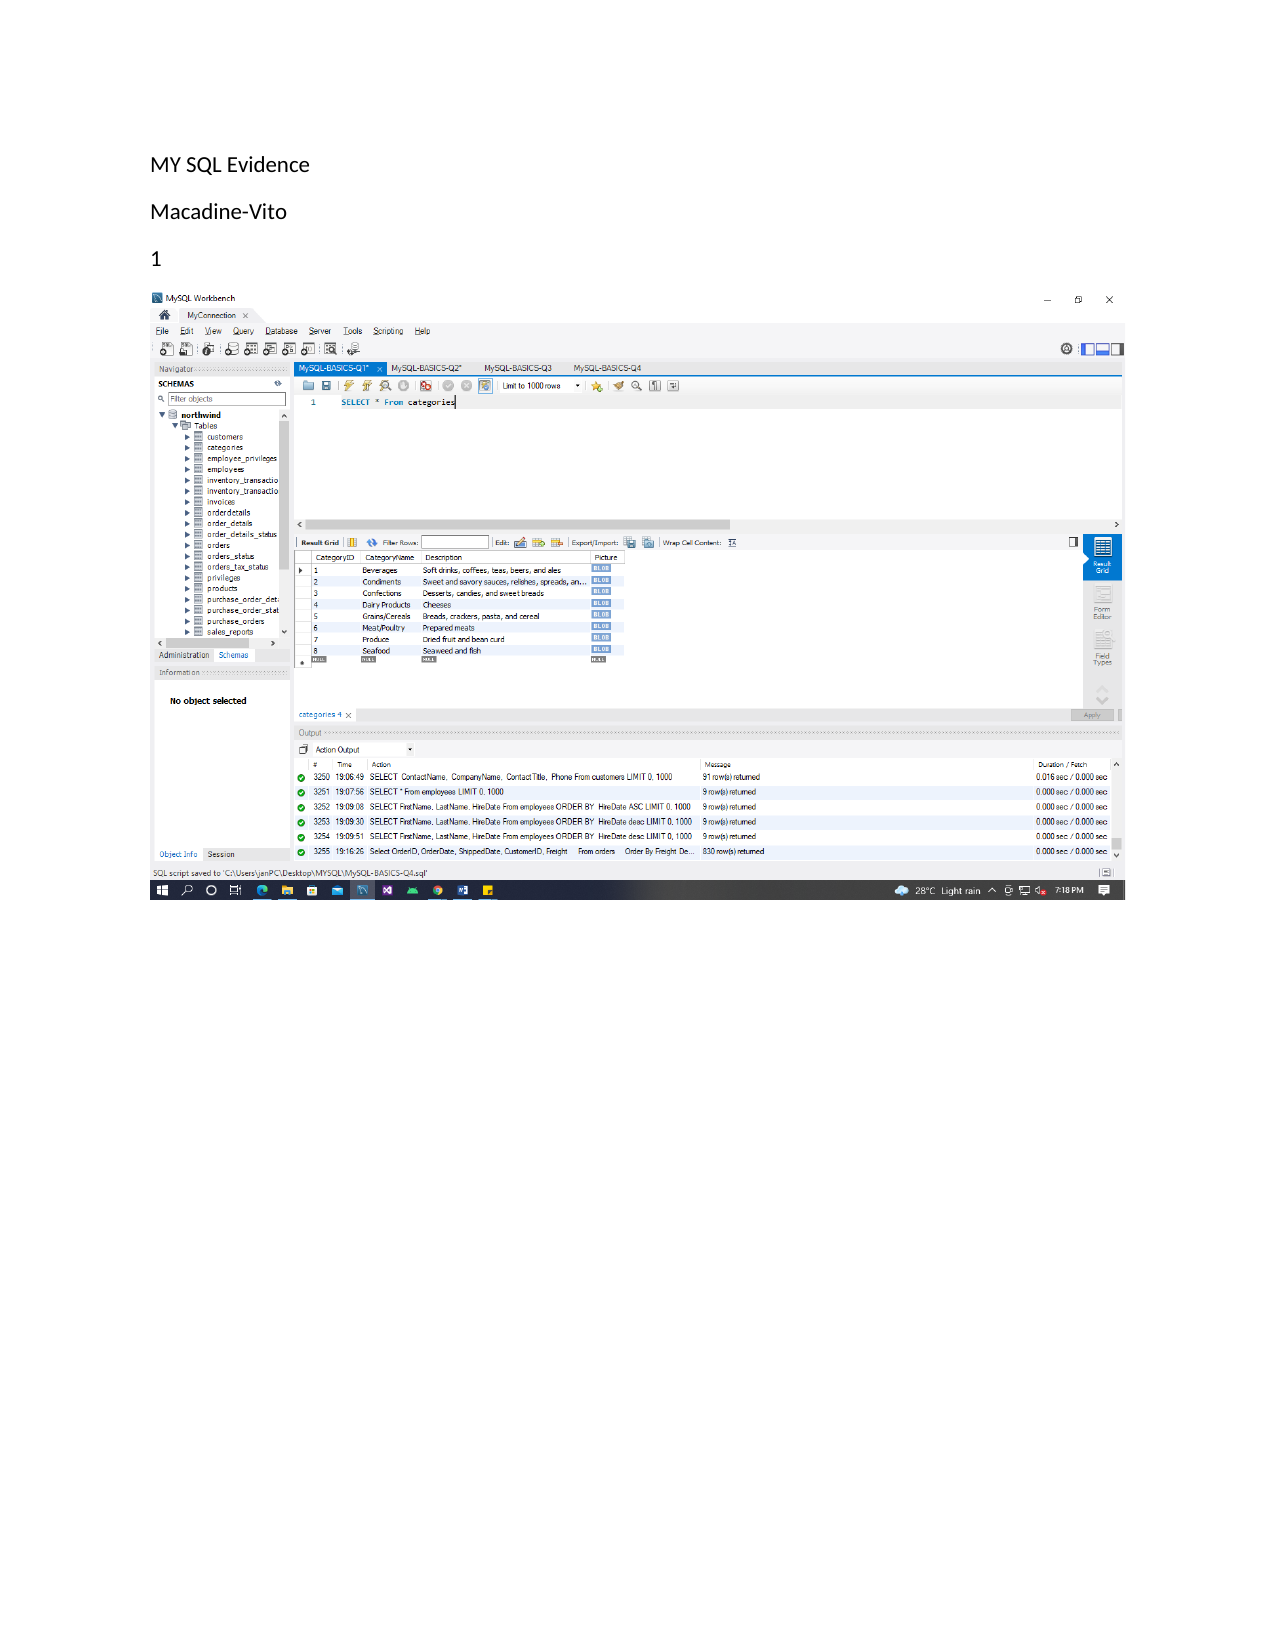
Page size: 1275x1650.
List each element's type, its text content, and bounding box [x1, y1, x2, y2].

text Macadine-Vito [150, 197, 1125, 225]
text MY SQL Evidence [150, 150, 1125, 178]
text 1 [150, 244, 1125, 272]
picture [150, 290, 1125, 900]
